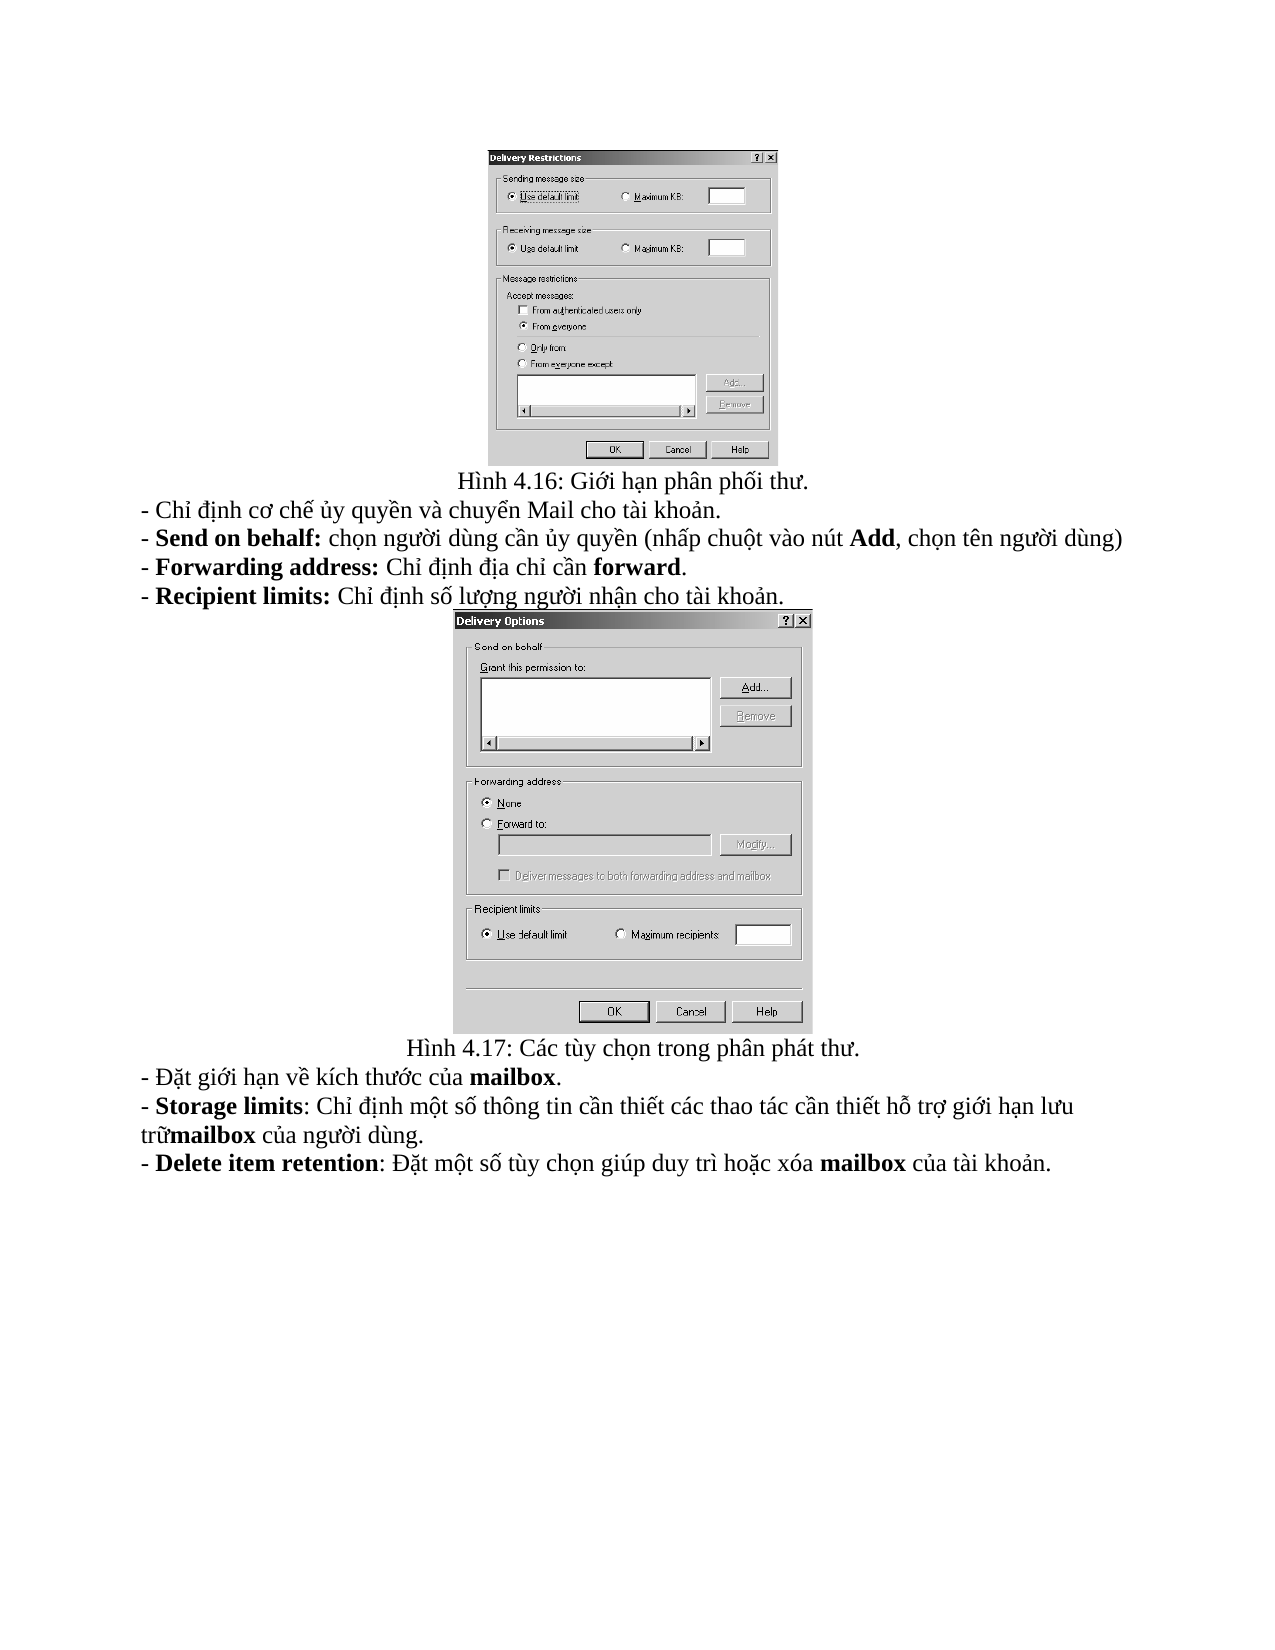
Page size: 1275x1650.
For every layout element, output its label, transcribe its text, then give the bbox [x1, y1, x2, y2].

text - Recipient limits: Chỉ định số lượng người nhận cho tài khoản. [141, 581, 1125, 610]
text - Chỉ định cơ chế ủy quyền và chuyển Mail cho tài khoản. [141, 495, 1125, 523]
text - Storage limits: Chỉ định một số thông tin cần thiết các thao tác cần thiết hỗ trợ giới hạn lưu trữmailbox của người dùng. [141, 1091, 1125, 1148]
text Hình 4.17: Các tùy chọn trong phân phát thư. [141, 1033, 1125, 1062]
text - Send on behalf: chọn người dùng cần ủy quyền (nhấp chuột vào nút Add, chọn tên người dùng) [141, 523, 1125, 552]
text - Forwarding address: Chỉ định địa chỉ cần forward. [141, 552, 1125, 581]
text - Delete item retention: Đặt một số tùy chọn giúp duy trì hoặc xóa mailbox của tài khoản. [141, 1148, 1125, 1177]
text - Đặt giới hạn về kích thước của mailbox. [141, 1062, 1125, 1091]
text Hình 4.16: Giới hạn phân phối thư. [141, 466, 1125, 495]
